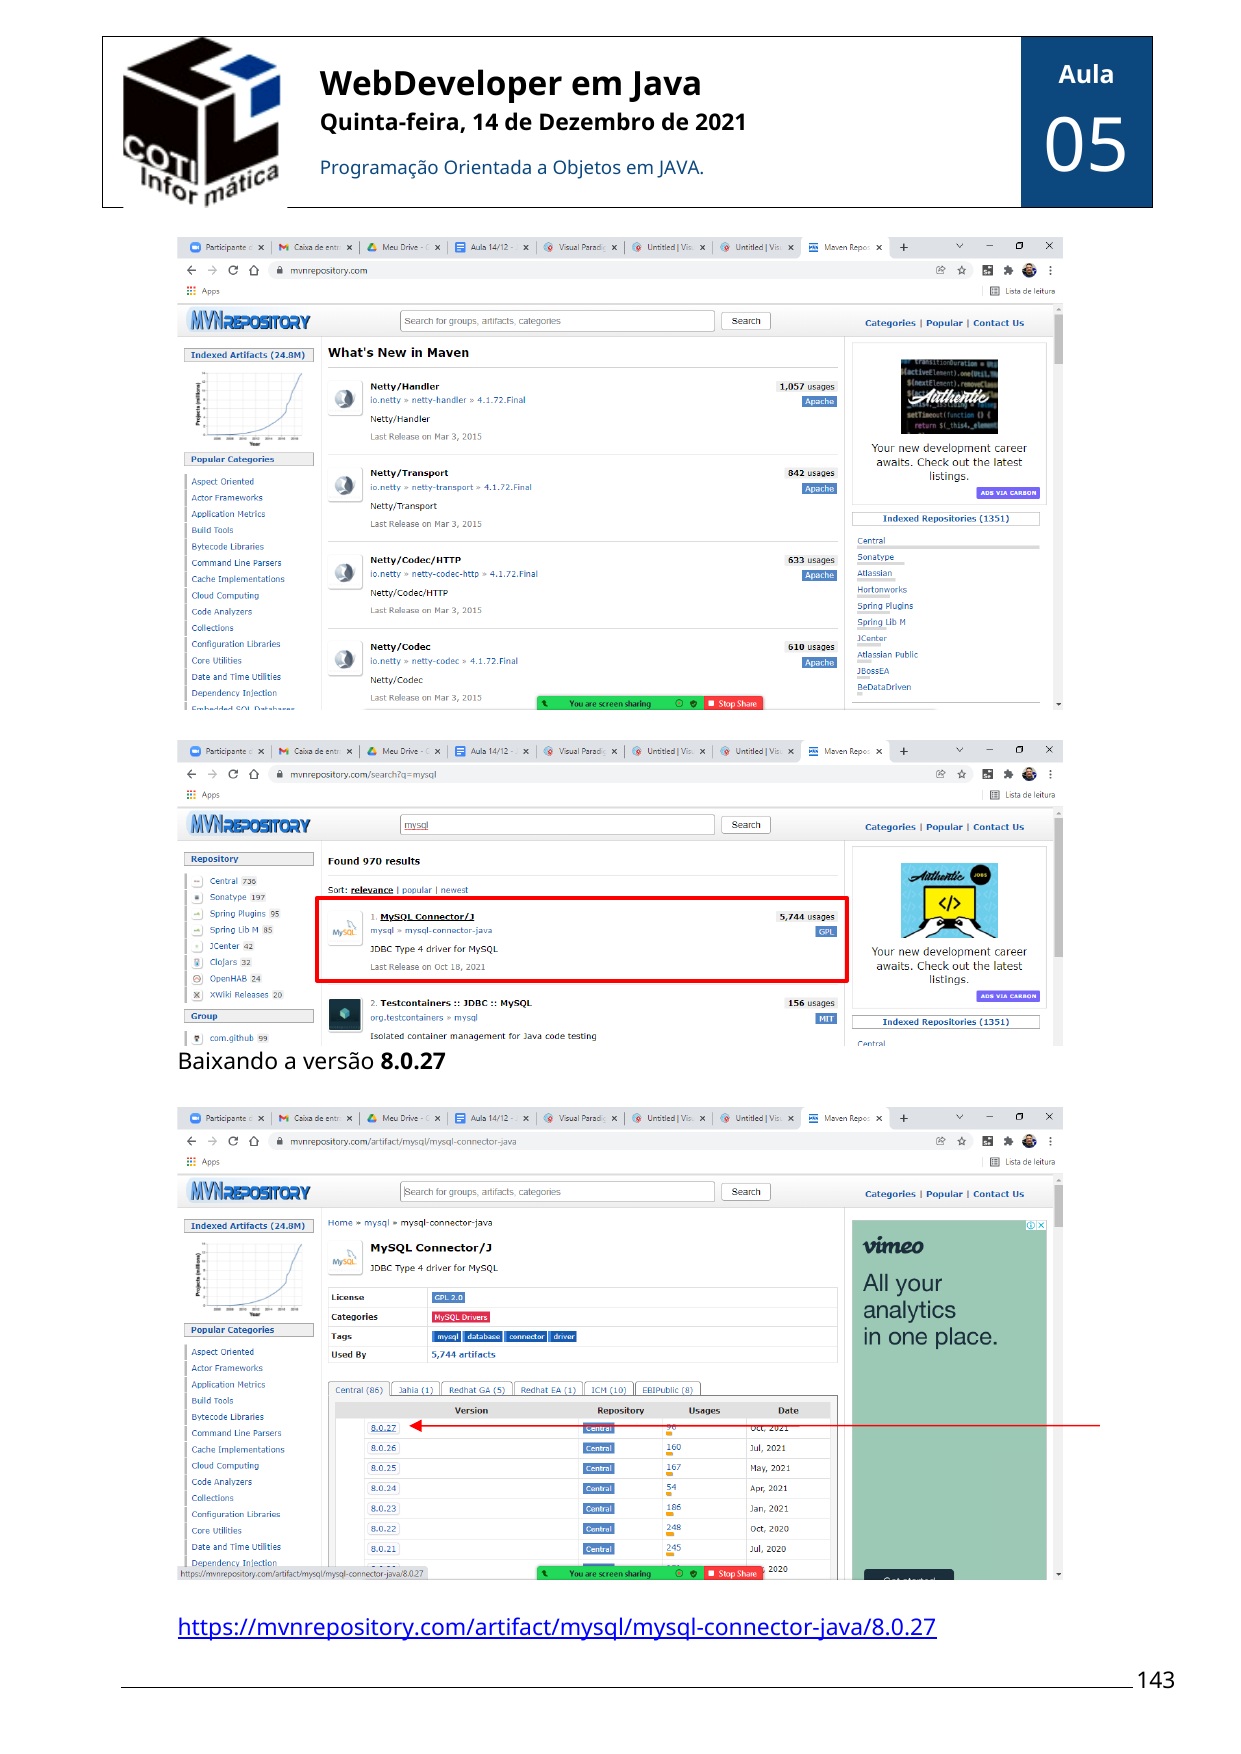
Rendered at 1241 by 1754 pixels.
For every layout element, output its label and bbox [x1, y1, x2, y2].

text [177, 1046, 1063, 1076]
picture [177, 740, 1063, 1046]
picture [177, 1107, 1063, 1580]
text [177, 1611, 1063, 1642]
picture [177, 237, 1063, 710]
